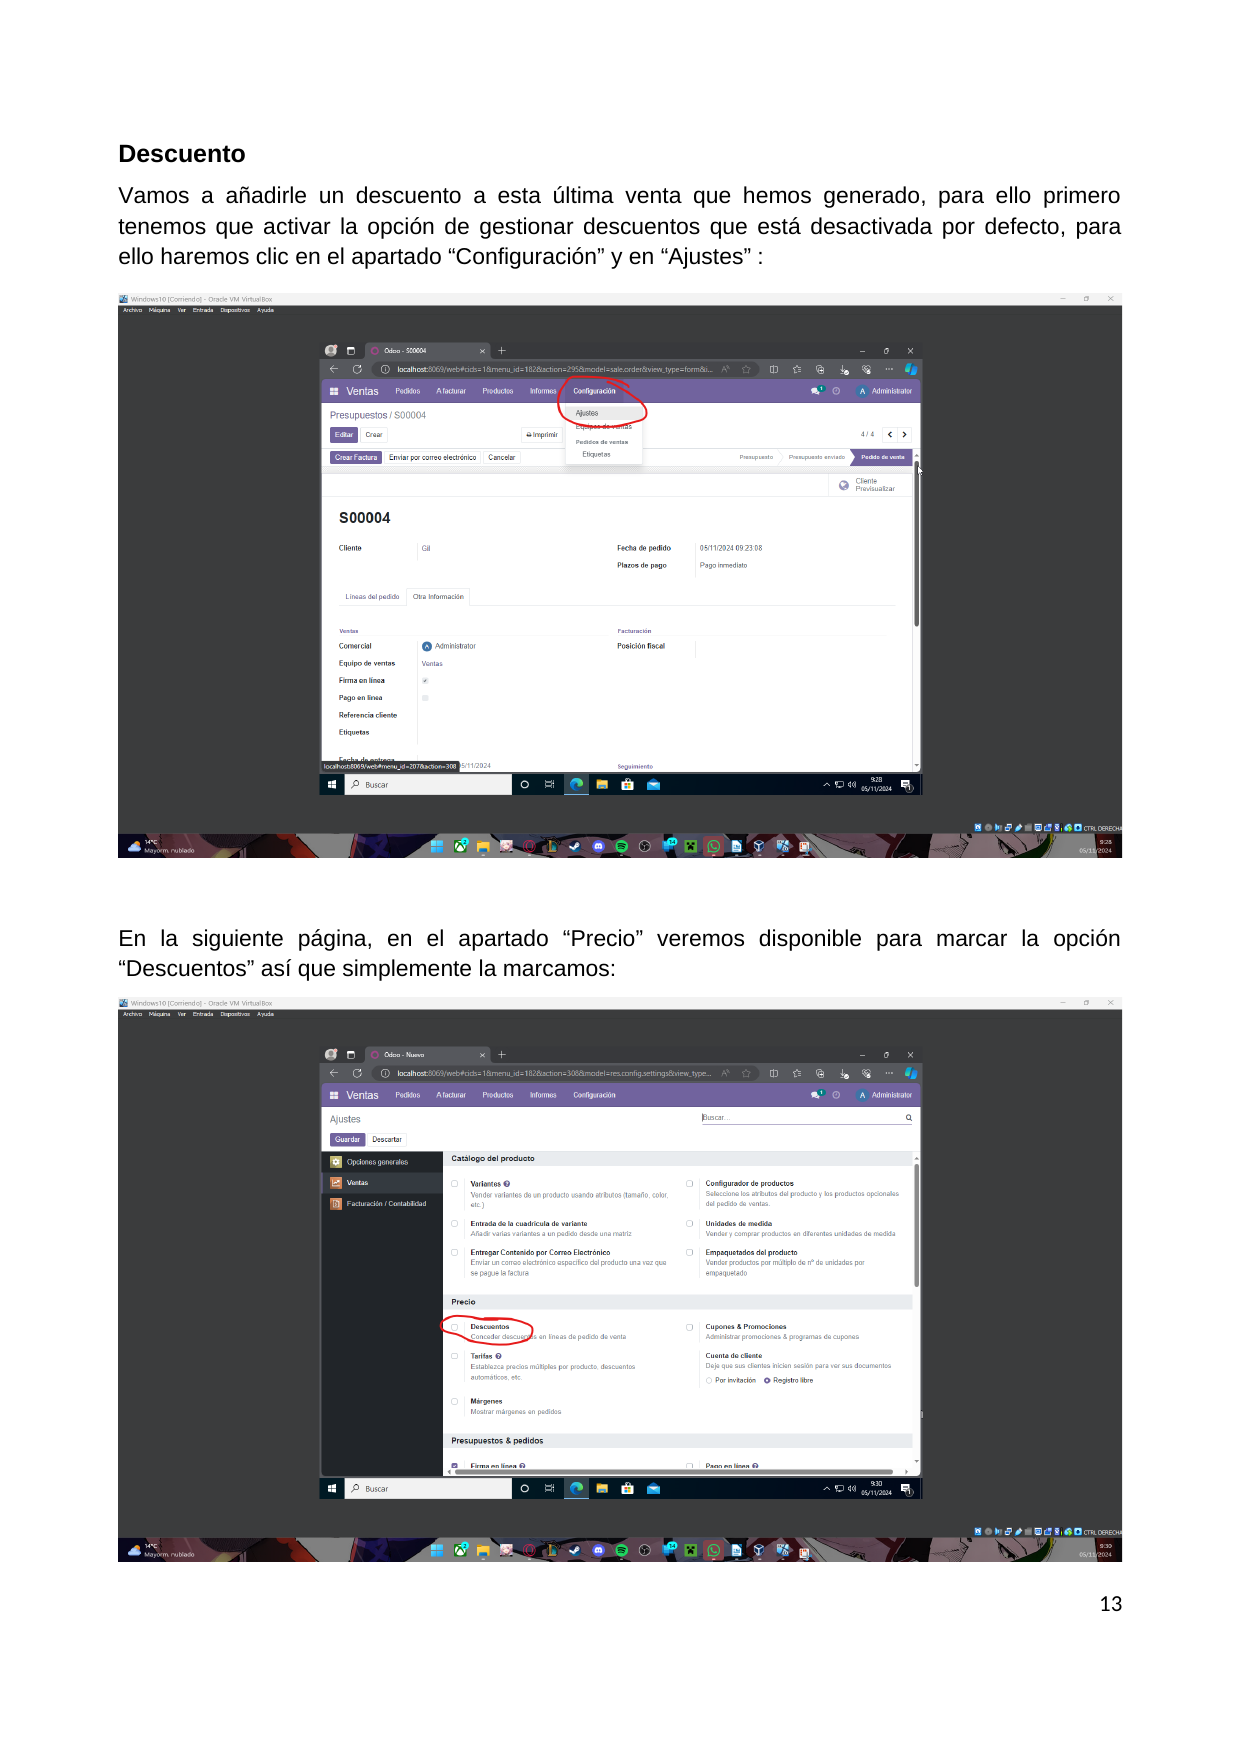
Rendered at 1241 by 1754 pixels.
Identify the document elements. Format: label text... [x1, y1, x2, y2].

text Vamos a añadirle un descuento a esta última venta que hemos generado, para ello primero tenemos que activar la opción de gestionar descuentos que está desactivada por defecto, para ello haremos clic en el apartado “Configuración” y en “Ajustes” : [118, 182, 1122, 269]
subtitle Descuento [118, 139, 1122, 168]
picture [118, 293, 1123, 858]
text En la siguiente página, en el apartado “Precio” veremos disponible para marcar la opción “Descuentos” así que simplemente la marcamos: [118, 924, 1122, 981]
picture [118, 997, 1123, 1562]
